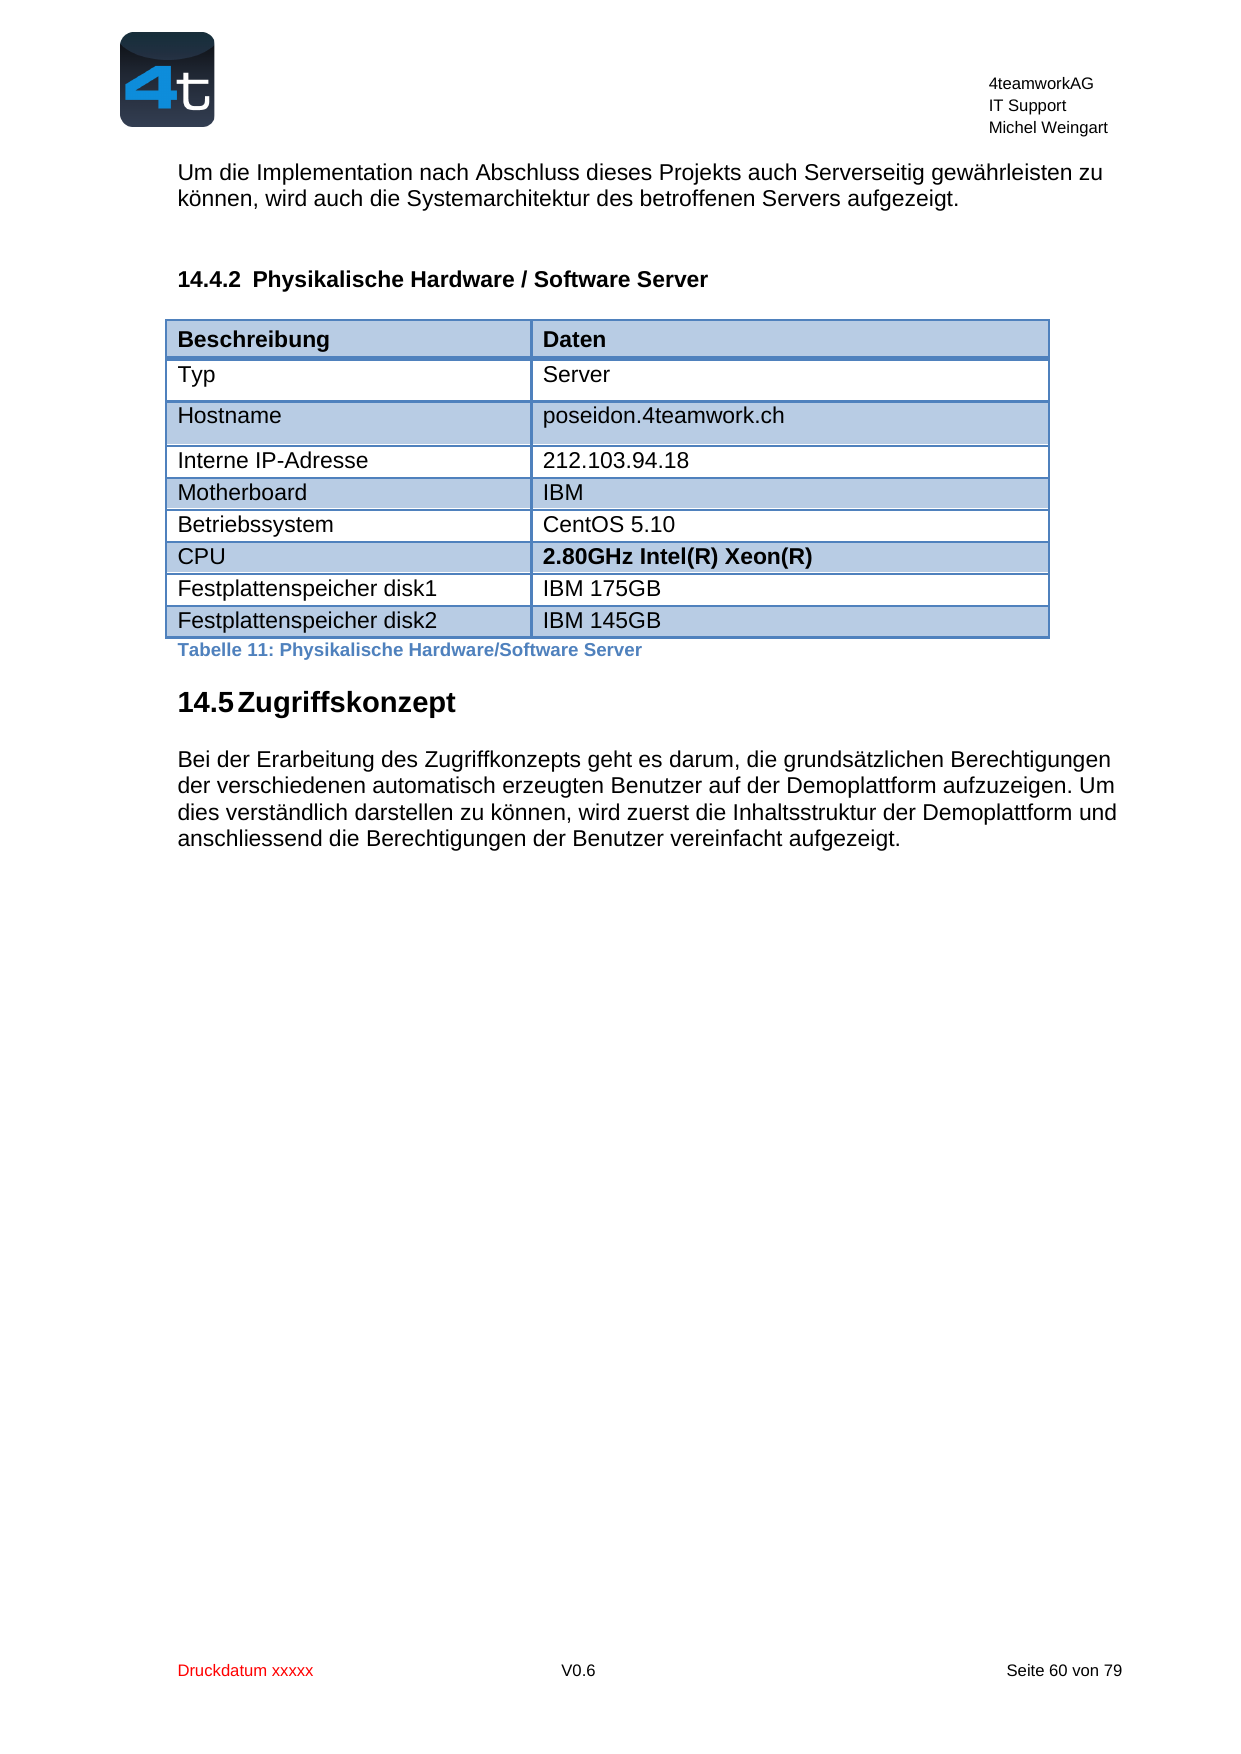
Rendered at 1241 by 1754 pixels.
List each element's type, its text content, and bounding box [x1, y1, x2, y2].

table_header Beschreibung [167, 321, 530, 356]
table_cell Server [533, 361, 1048, 400]
subtitle Physikalische Hardware / Software Server [177, 266, 1122, 292]
table_cell 2.80GHz Intel(R) Xeon(R) [533, 543, 1048, 572]
table_cell IBM 175GB [533, 575, 1048, 604]
subtitle Zugriffskonzept [177, 685, 1122, 719]
picture [120, 32, 215, 127]
table_cell Motherboard [167, 479, 530, 508]
table_cell 212.103.94.18 [533, 447, 1048, 477]
table_cell Interne IP-Adresse [167, 447, 530, 477]
table_cell Festplattenspeicher disk2 [167, 607, 530, 636]
table_cell Typ [167, 361, 530, 400]
table_cell CentOS 5.10 [533, 511, 1048, 541]
table_cell IBM [533, 479, 1048, 508]
text Um die Implementation nach Abschluss dieses Projekts auch Serverseitig gewährleisten zu können, wird auch die Systemarchitektur des betroffenen Servers aufgezeigt. [177, 159, 1122, 212]
table_cell IBM 145GB [533, 607, 1048, 636]
table_cell Festplattenspeicher disk1 [167, 575, 530, 604]
table_cell Betriebssystem [167, 511, 530, 541]
table_cell poseidon.4teamwork.ch [533, 403, 1048, 444]
table_cell CPU [167, 543, 530, 572]
text Bei der Erarbeitung des Zugriffkonzepts geht es darum, die grundsätzlichen Berechtigungen der verschiedenen automatisch erzeugten Benutzer auf der Demoplattform aufzuzeigen. Um dies verständlich darstellen zu können, wird zuerst die Inhaltsstruktur der Demoplattform und anschliessend die Berechtigungen der Benutzer vereinfacht aufgezeigt. [177, 746, 1122, 851]
table_header Daten [533, 321, 1048, 356]
table_cell Hostname [167, 403, 530, 444]
